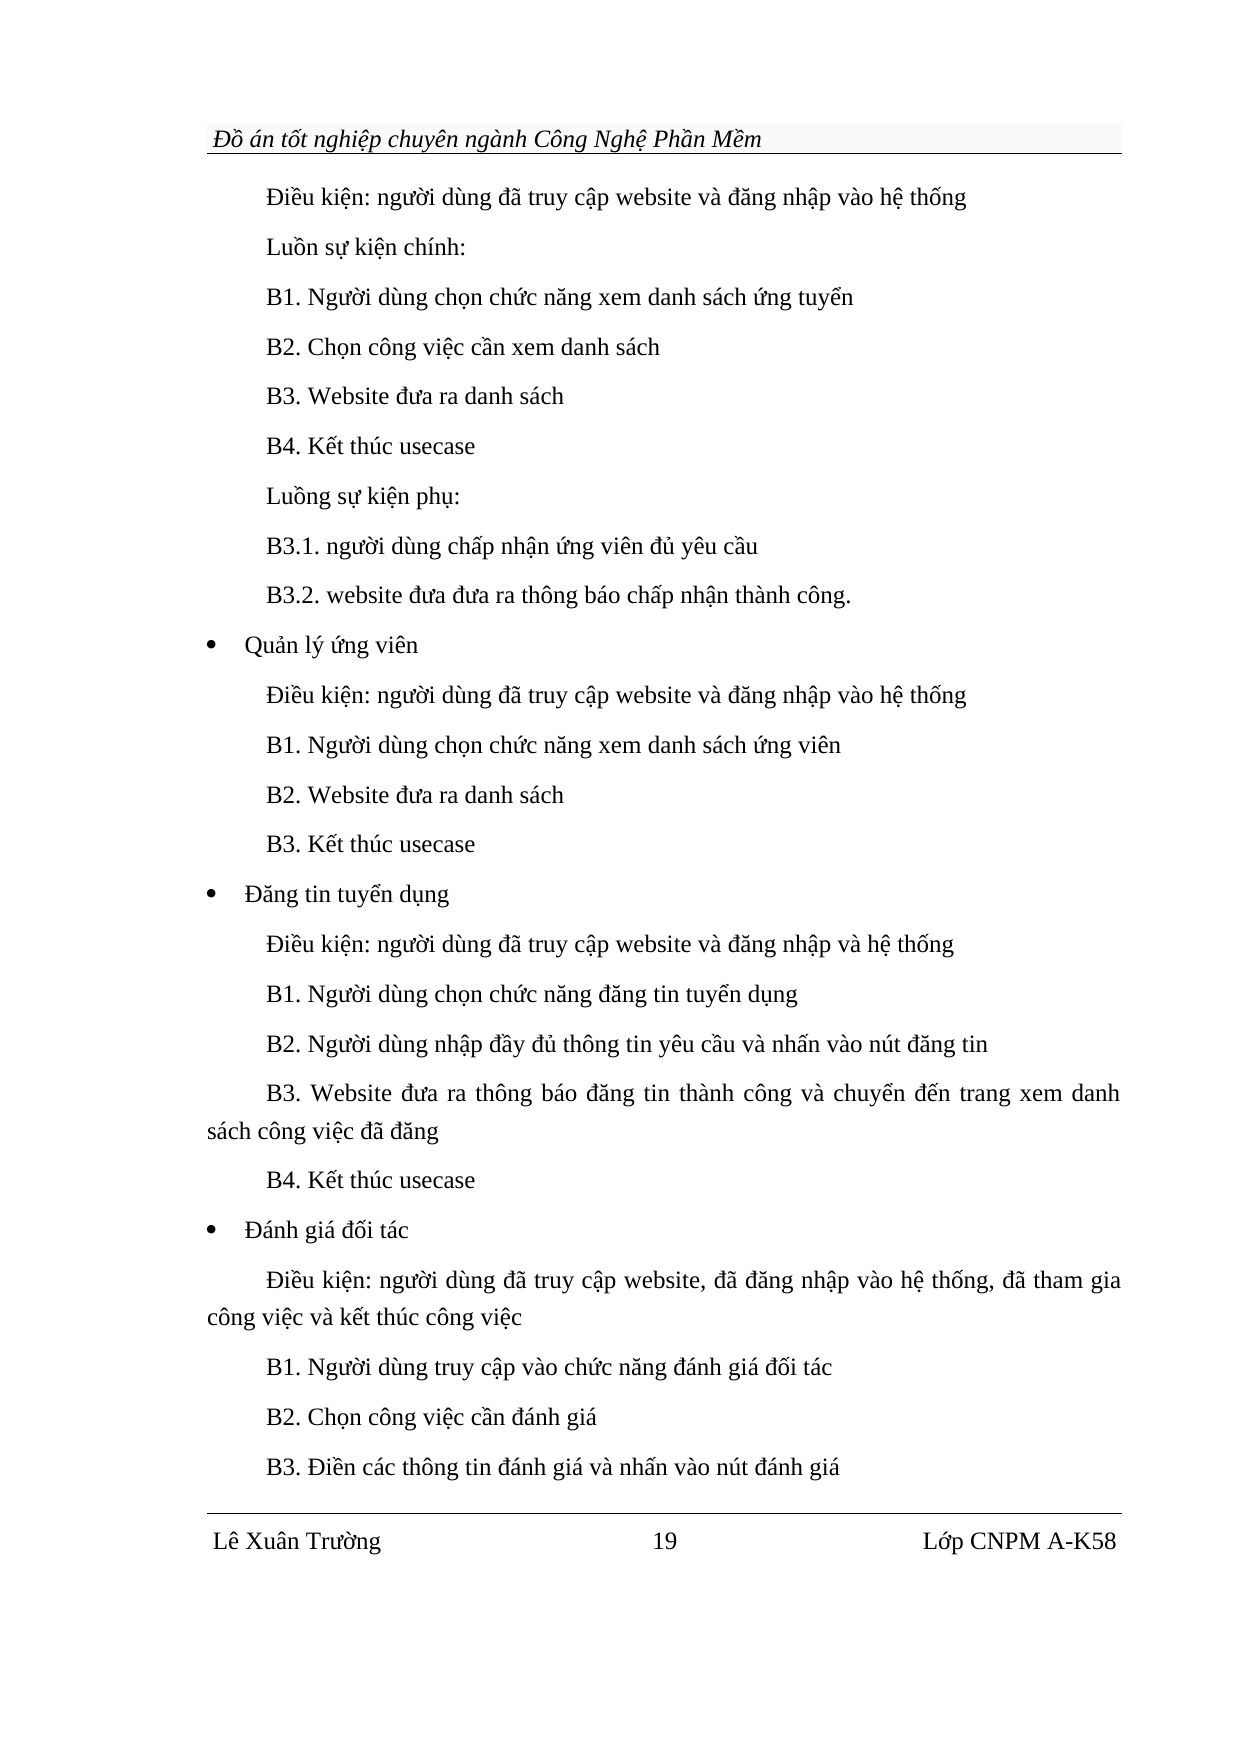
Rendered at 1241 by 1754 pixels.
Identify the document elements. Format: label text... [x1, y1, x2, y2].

text Điều kiện: người dùng đã truy cập website, đã đăng nhập vào hệ thống, đã tham gia công việc và kết thúc công việc [207, 1265, 1122, 1331]
text B1. Người dùng chọn chức năng xem danh sách ứng tuyển [207, 282, 1122, 311]
text B2. Chọn công việc cần đánh giá [207, 1402, 1122, 1431]
text B3. Website đưa ra thông báo đăng tin thành công và chuyển đến trang xem danh sách công việc đã đăng [207, 1078, 1122, 1144]
text Điều kiện: người dùng đã truy cập website và đăng nhập vào hệ thống [207, 680, 1122, 709]
text B3. Điền các thông tin đánh giá và nhấn vào nút đánh giá [207, 1452, 1122, 1481]
text B1. Người dùng truy cập vào chức năng đánh giá đối tác [207, 1352, 1122, 1381]
text B3. Kết thúc usecase [207, 829, 1122, 858]
list Đánh giá đối tác [207, 1215, 1122, 1244]
text Điều kiện: người dùng đã truy cập website và đăng nhập và hệ thống [207, 929, 1122, 958]
text Điều kiện: người dùng đã truy cập website và đăng nhập vào hệ thống [207, 182, 1122, 211]
list Quản lý ứng viên [207, 630, 1122, 659]
text B1. Người dùng chọn chức năng đăng tin tuyển dụng [207, 979, 1122, 1008]
text B3.2. website đưa đưa ra thông báo chấp nhận thành công. [207, 581, 1122, 609]
text B2. Chọn công việc cần xem danh sách [207, 332, 1122, 360]
text Luồng sự kiện phụ: [207, 481, 1122, 510]
text B4. Kết thúc usecase [207, 431, 1122, 460]
text B3. Website đưa ra danh sách [207, 381, 1122, 410]
text B1. Người dùng chọn chức năng xem danh sách ứng viên [207, 730, 1122, 759]
text B4. Kết thúc usecase [207, 1166, 1122, 1194]
text B2. Website đưa ra danh sách [207, 780, 1122, 808]
list Đăng tin tuyển dụng [207, 879, 1122, 908]
text Luồn sự kiện chính: [207, 232, 1122, 261]
text B3.1. người dùng chấp nhận ứng viên đủ yêu cầu [207, 531, 1122, 559]
text B2. Người dùng nhập đầy đủ thông tin yêu cầu và nhấn vào nút đăng tin [207, 1029, 1122, 1057]
